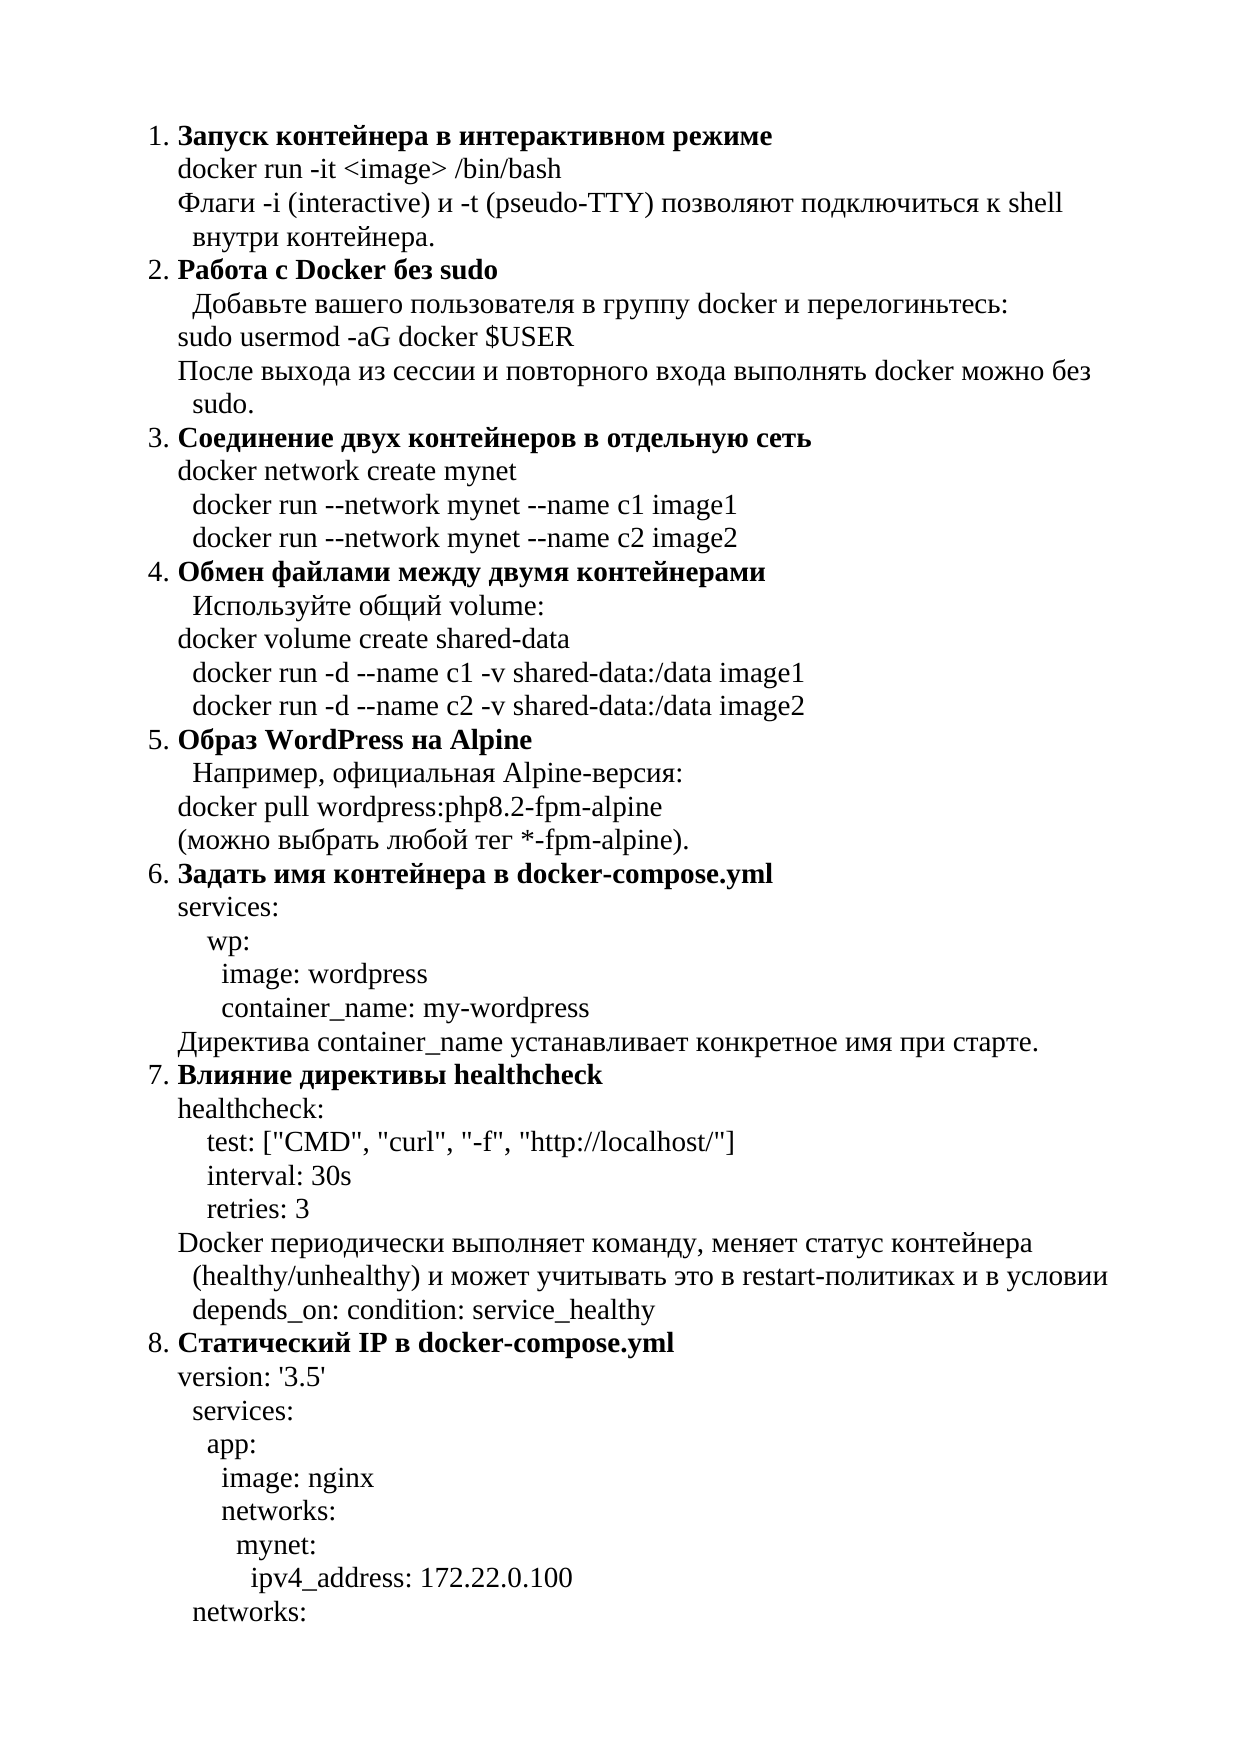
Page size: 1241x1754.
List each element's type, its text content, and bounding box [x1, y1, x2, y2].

list После выхода из сессии и повторного входа выполнять docker можно без sudo. [148, 353, 1152, 420]
list Запуск контейнера в интерактивном режиме [148, 118, 1152, 152]
list Флаги -i (interactive) и -t (pseudo-TTY) позволяют подключиться к shell внутри контейнера. [148, 185, 1152, 252]
list Соединение двух контейнеров в отдельную сеть [148, 420, 1152, 453]
list sudo usermod -aG docker $USER [148, 319, 1152, 353]
list services: wp: image: wordpress container_name: my-wordpress [148, 889, 1152, 1024]
list docker run -it <image> /bin/bash [148, 152, 1152, 185]
list docker pull wordpress:php8.2-fpm-alpine [148, 789, 1152, 822]
list Образ WordPress на Alpine Например, официальная Alpine-версия: [148, 722, 1152, 789]
list Влияние директивы healthcheck [148, 1057, 1152, 1091]
list healthcheck: test: ["CMD", "curl", "-f", "http://localhost/"] interval: 30s retries: 3 [148, 1091, 1152, 1225]
list Обмен файлами между двумя контейнерами Используйте общий volume: [148, 554, 1152, 621]
list Задать имя контейнера в docker-compose.yml [148, 856, 1152, 889]
list docker network create mynet docker run --network mynet --name c1 image1 docker run --network mynet --name c2 image2 [148, 453, 1152, 554]
list Статический IP в docker-compose.yml [148, 1326, 1152, 1359]
list Docker периодически выполняет команду, меняет статус контейнера (healthy/unhealthy) и может учитывать это в restart-политиках и в условии depends_on: condition: service_healthy [148, 1225, 1152, 1326]
list docker volume create shared-data docker run -d --name c1 -v shared-data:/data image1 docker run -d --name c2 -v shared-data:/data image2 [148, 621, 1152, 722]
list (можно выбрать любой тег *-fpm-alpine). [148, 822, 1152, 856]
list Директива container_name устанавливает конкретное имя при старте. [148, 1024, 1152, 1057]
list Работа с Docker без sudo Добавьте вашего пользователя в группу docker и перелогиньтесь: [148, 252, 1152, 319]
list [148, 1359, 1152, 1627]
